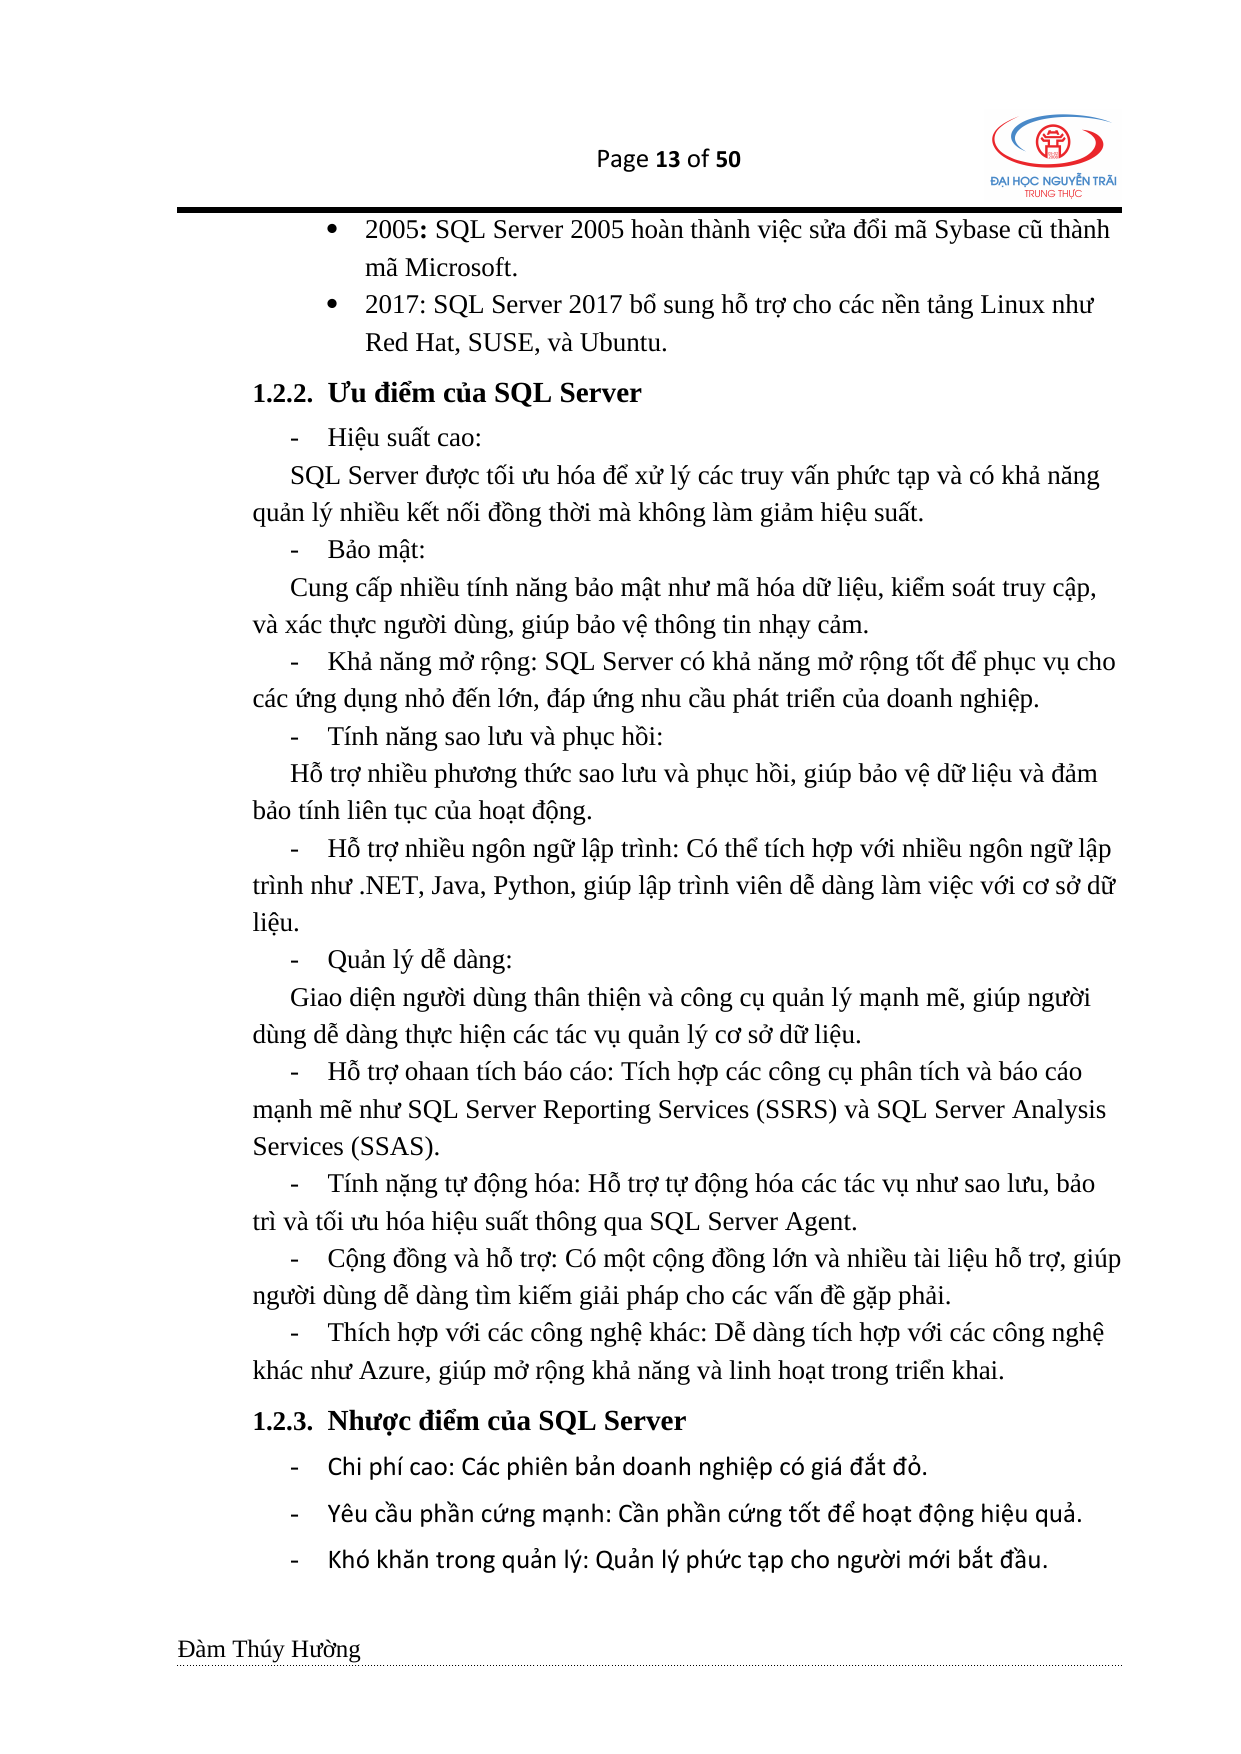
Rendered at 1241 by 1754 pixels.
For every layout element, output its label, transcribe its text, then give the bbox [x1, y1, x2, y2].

list Cộng đồng và hỗ trợ: Có một cộng đồng lớn và nhiều tài liệu hỗ trợ, giúp người dùng dễ dàng tìm kiếm giải pháp cho các vấn đề gặp phải. [252, 1242, 1122, 1310]
list Khả năng mở rộng: SQL Server có khả năng mở rộng tốt để phục vụ cho các ứng dụng nhỏ đến lớn, đáp ứng nhu cầu phát triển của doanh nghiệp. [252, 645, 1122, 714]
list 2005: SQL Server 2005 hoàn thành việc sửa đổi mã Sybase cũ thành mã Microsoft. [327, 213, 1122, 282]
list Chi phí cao: Các phiên bản doanh nghiệp có giá đắt đỏ. [252, 1449, 1122, 1483]
subtitle Ưu điểm của SQL Server [252, 375, 1122, 409]
list Hỗ trợ nhiều ngôn ngữ lập trình: Có thể tích hợp với nhiều ngôn ngữ lập trình như .NET, Java, Python, giúp lập trình viên dễ dàng làm việc với cơ sở dữ liệu. [252, 832, 1122, 937]
list Yêu cầu phần cứng mạnh: Cần phần cứng tốt để hoạt động hiệu quả. [252, 1496, 1122, 1529]
list Tính năng sao lưu và phục hồi: [252, 720, 1122, 751]
list 2017: SQL Server 2017 bổ sung hỗ trợ cho các nền tảng Linux như Red Hat, SUSE, và Ubuntu. [327, 288, 1122, 357]
list Thích hợp với các công nghệ khác: Dễ dàng tích hợp với các công nghệ khác như Azure, giúp mở rộng khả năng và linh hoạt trong triển khai. [252, 1316, 1122, 1385]
list Hiệu suất cao: [252, 421, 1122, 453]
list SQL Server được tối ưu hóa để xử lý các truy vấn phức tạp và có khả năng quản lý nhiều kết nối đồng thời mà không làm giảm hiệu suất. [252, 459, 1122, 527]
subtitle Nhược điểm của SQL Server [252, 1403, 1122, 1437]
list Bảo mật: [252, 533, 1122, 564]
picture [983, 109, 1123, 202]
list Khó khăn trong quản lý: Quản lý phức tạp cho người mới bắt đầu. [252, 1542, 1122, 1575]
list Quản lý dễ dàng: [252, 943, 1122, 975]
list Hỗ trợ nhiều phương thức sao lưu và phục hồi, giúp bảo vệ dữ liệu và đảm bảo tính liên tục của hoạt động. [252, 757, 1122, 826]
list Tính nặng tự động hóa: Hỗ trợ tự động hóa các tác vụ như sao lưu, bảo trì và tối ưu hóa hiệu suất thông qua SQL Server Agent. [252, 1167, 1122, 1236]
list Hỗ trợ ohaan tích báo cáo: Tích hợp các công cụ phân tích và báo cáo mạnh mẽ như SQL Server Reporting Services (SSRS) và SQL Server Analysis Services (SSAS). [252, 1055, 1122, 1161]
list Cung cấp nhiều tính năng bảo mật như mã hóa dữ liệu, kiểm soát truy cập, và xác thực người dùng, giúp bảo vệ thông tin nhạy cảm. [252, 571, 1122, 639]
list Giao diện người dùng thân thiện và công cụ quản lý mạnh mẽ, giúp người dùng dễ dàng thực hiện các tác vụ quản lý cơ sở dữ liệu. [252, 981, 1122, 1049]
